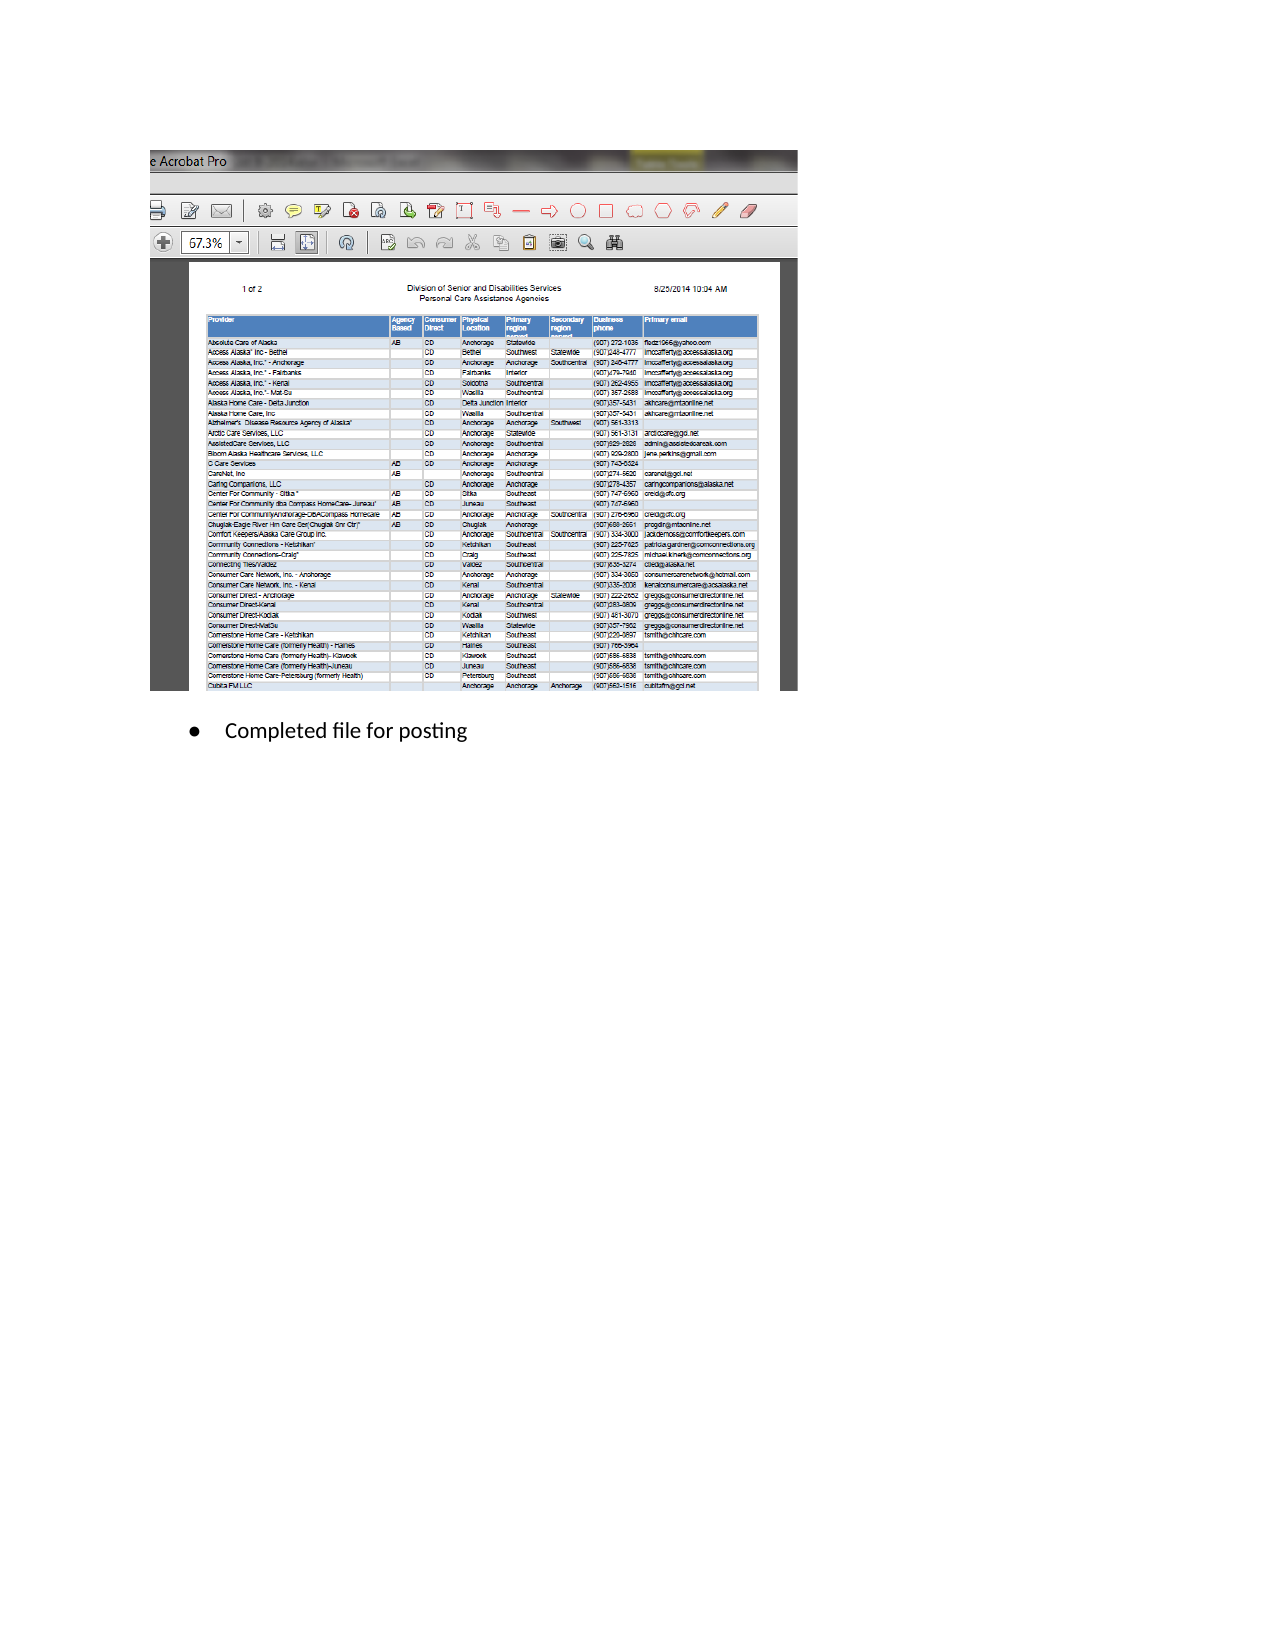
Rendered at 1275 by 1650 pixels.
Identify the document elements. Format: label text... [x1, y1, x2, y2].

list Completed file for posting [187, 716, 1125, 744]
picture [150, 150, 798, 691]
